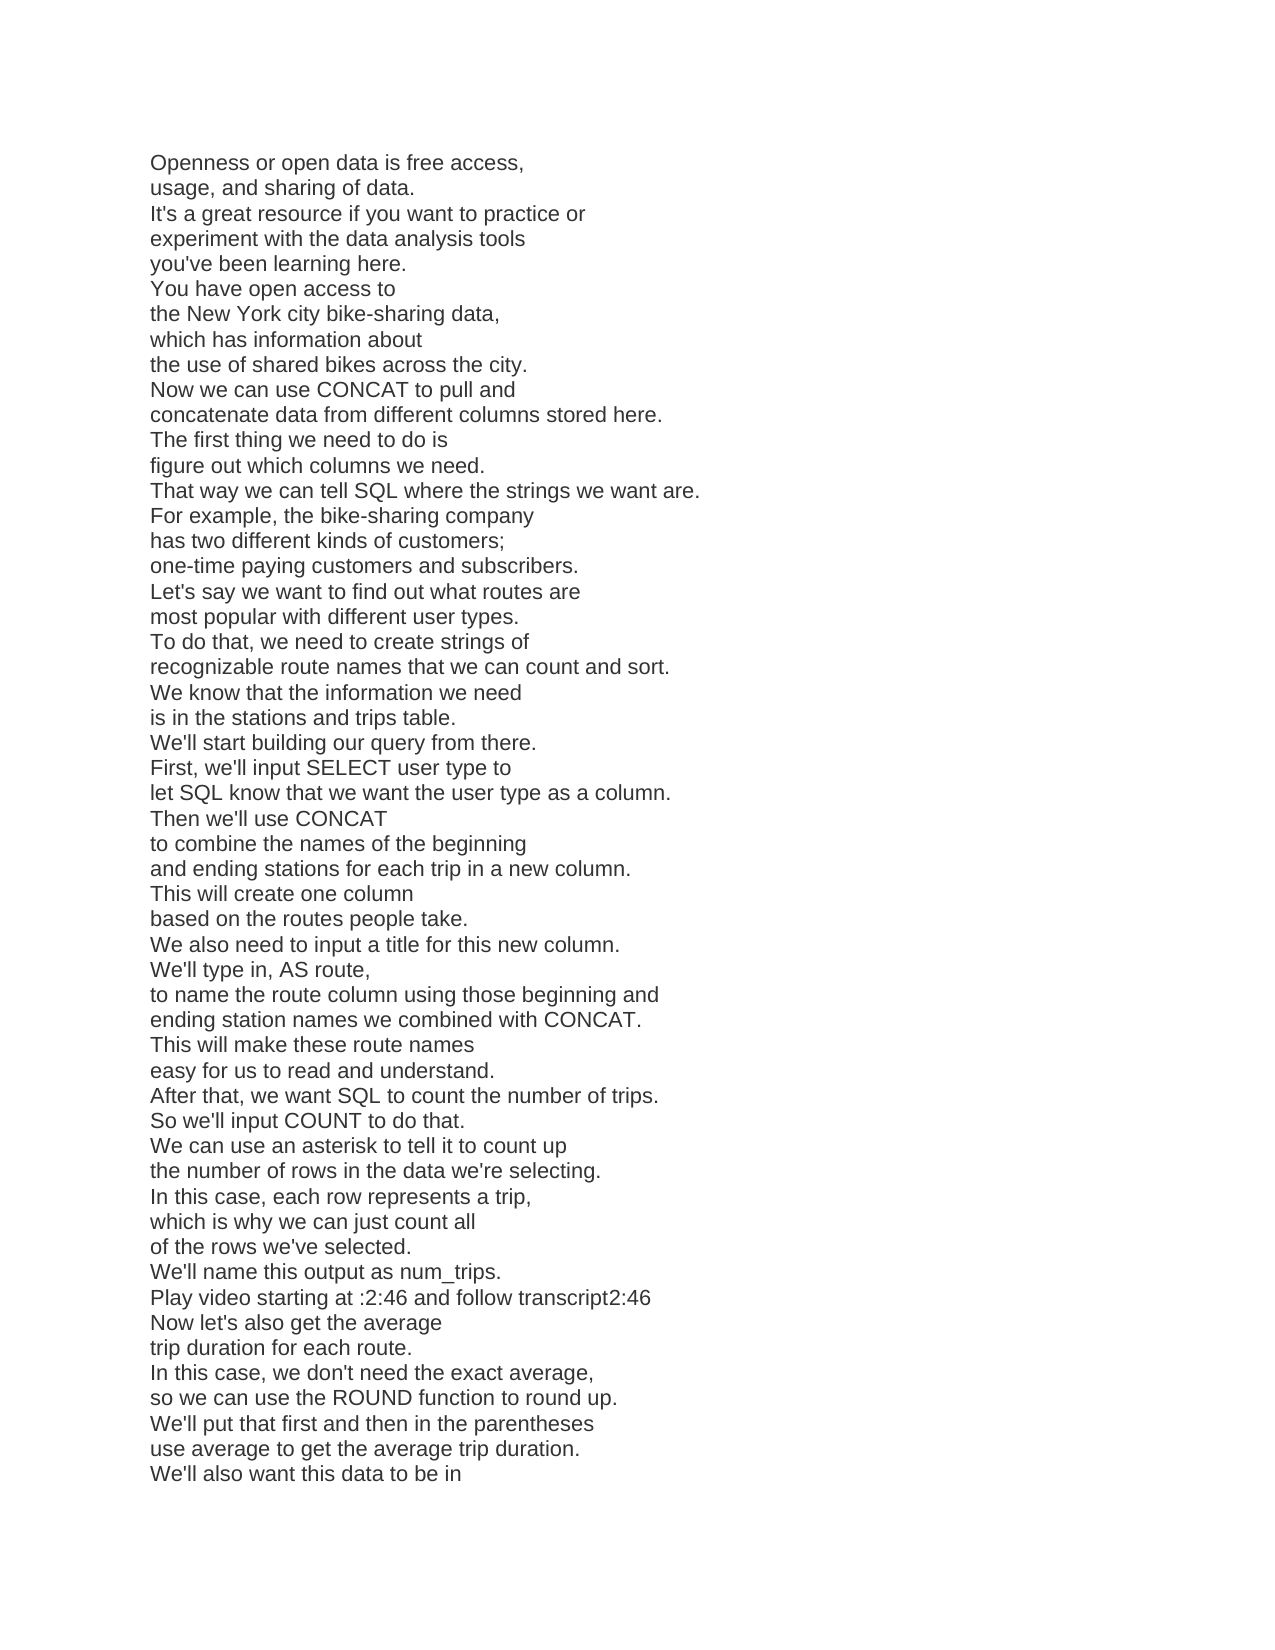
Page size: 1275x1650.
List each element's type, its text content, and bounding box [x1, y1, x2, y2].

text We can use an asterisk to tell it to count up [150, 1133, 1125, 1158]
text usage, and sharing of data. [150, 175, 1125, 200]
text Now let's also get the average [150, 1309, 1125, 1335]
text In this case, each row represents a trip, [150, 1183, 1125, 1209]
text to name the route column using those beginning and [150, 982, 1125, 1007]
text so we can use the ROUND function to round up. [150, 1385, 1125, 1410]
text let SQL know that we want the user type as a column. [150, 780, 1125, 805]
text After that, we want SQL to count the number of trips. [150, 1083, 1125, 1108]
text one-time paying customers and subscribers. [150, 553, 1125, 578]
text We'll put that first and then in the parentheses [150, 1410, 1125, 1436]
text We know that the information we need [150, 679, 1125, 704]
text most popular with different user types. [150, 604, 1125, 629]
text is in the stations and trips table. [150, 704, 1125, 730]
text trip duration for each route. [150, 1335, 1125, 1360]
text We'll type in, AS route, [150, 957, 1125, 982]
text We'll name this output as num_trips. [150, 1259, 1125, 1284]
text the use of shared bikes across the city. [150, 352, 1125, 377]
text which is why we can just count all [150, 1209, 1125, 1234]
text ending station names we combined with CONCAT. [150, 1007, 1125, 1032]
text you've been learning here. [150, 251, 1125, 276]
text figure out which columns we need. [150, 452, 1125, 478]
text based on the routes people take. [150, 906, 1125, 931]
text concatenate data from different columns stored here. [150, 402, 1125, 427]
text the New York city bike-sharing data, [150, 301, 1125, 326]
text Then we'll use CONCAT [150, 805, 1125, 831]
text recognizable route names that we can count and sort. [150, 654, 1125, 679]
text Now we can use CONCAT to pull and [150, 377, 1125, 402]
text We'll also want this data to be in [150, 1461, 1125, 1486]
text In this case, we don't need the exact average, [150, 1360, 1125, 1385]
text the number of rows in the data we're selecting. [150, 1158, 1125, 1183]
text experiment with the data analysis tools [150, 226, 1125, 251]
text Play video starting at :2:46 and follow transcript2:46 [150, 1284, 1125, 1309]
text So we'll input COUNT to do that. [150, 1108, 1125, 1133]
text We'll start building our query from there. [150, 730, 1125, 755]
text which has information about [150, 326, 1125, 352]
text has two different kinds of customers; [150, 528, 1125, 553]
text This will make these route names [150, 1032, 1125, 1057]
text For example, the bike-sharing company [150, 503, 1125, 528]
text The first thing we need to do is [150, 427, 1125, 452]
text You have open access to [150, 276, 1125, 301]
text That way we can tell SQL where the strings we want are. [150, 478, 1125, 503]
text and ending stations for each trip in a new column. [150, 856, 1125, 881]
text First, we'll input SELECT user type to [150, 755, 1125, 780]
text Openness or open data is free access, [150, 150, 1125, 175]
text This will create one column [150, 881, 1125, 906]
text Let's say we want to find out what routes are [150, 578, 1125, 604]
text to combine the names of the beginning [150, 831, 1125, 856]
text use average to get the average trip duration. [150, 1436, 1125, 1461]
text It's a great resource if you want to practice or [150, 200, 1125, 226]
text easy for us to read and understand. [150, 1057, 1125, 1083]
text We also need to input a title for this new column. [150, 931, 1125, 957]
text of the rows we've selected. [150, 1234, 1125, 1259]
text To do that, we need to create strings of [150, 629, 1125, 654]
